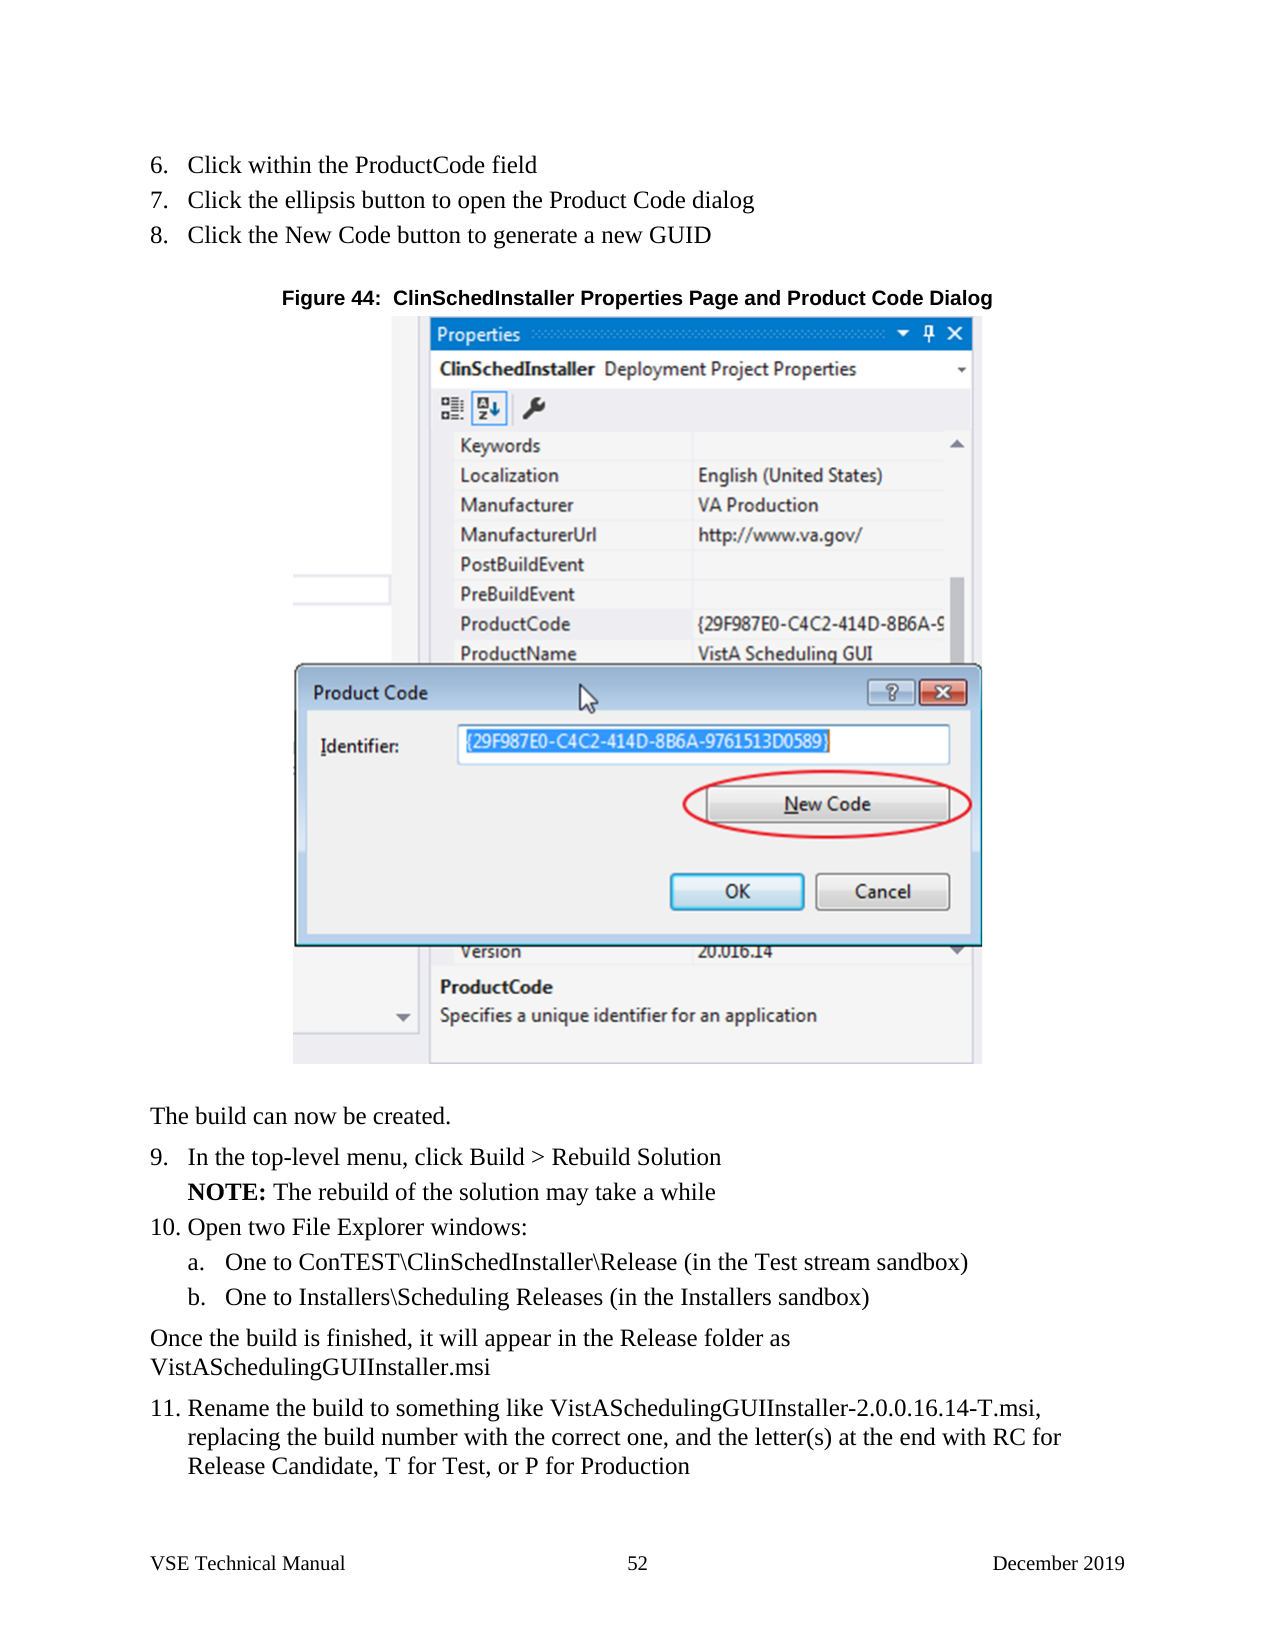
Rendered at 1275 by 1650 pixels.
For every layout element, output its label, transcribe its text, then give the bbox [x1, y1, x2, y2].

list Rename the build to something like VistASchedulingGUIInstaller-2.0.0.16.14-T.msi, replacing the build number with the correct one, and the letter(s) at the end with RC for Release Candidate, T for Test, or P for Production [150, 1393, 1125, 1480]
list One to ConTEST\ClinSchedInstaller\Release (in the Test stream sandbox) [187, 1247, 1125, 1276]
list Click the ellipsis button to open the Product Code dialog [150, 185, 1125, 214]
list In the top-level menu, click Build > Rebuild Solution [150, 1142, 1125, 1171]
picture [293, 316, 983, 1064]
list NOTE: The rebuild of the solution may take a while [187, 1177, 1125, 1206]
list Click the New Code button to generate a new GUID [150, 220, 1125, 249]
text Figure 44: ClinSchedInstaller Properties Page and Product Code Dialog [150, 286, 1125, 310]
text The build can now be created. [150, 1101, 1125, 1130]
text Once the build is finished, it will appear in the Release folder as VistASchedulingGUIInstaller.msi [150, 1323, 1125, 1381]
list Click within the ProductCode field [150, 150, 1125, 179]
list One to Installers\Scheduling Releases (in the Installers sandbox) [187, 1282, 1125, 1311]
list Open two File Explorer windows: [150, 1212, 1125, 1241]
